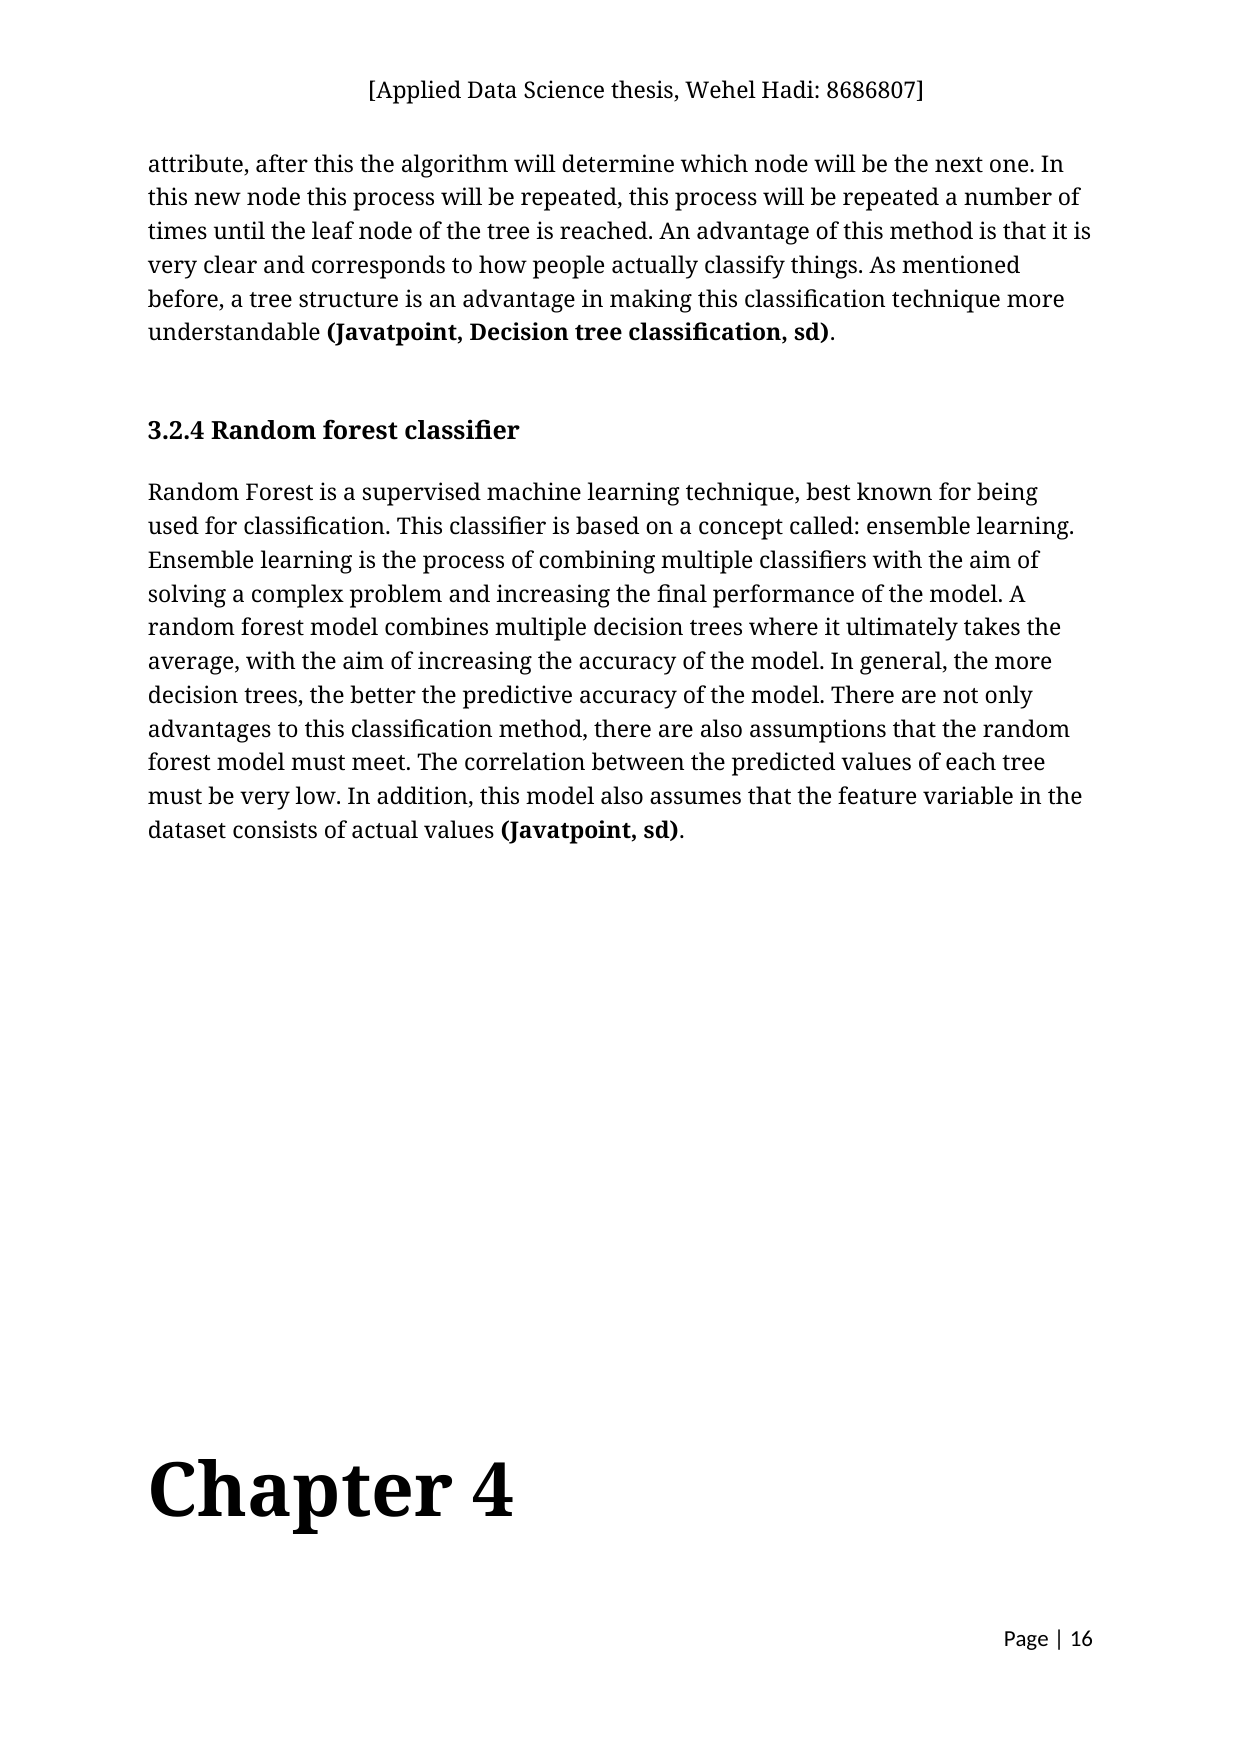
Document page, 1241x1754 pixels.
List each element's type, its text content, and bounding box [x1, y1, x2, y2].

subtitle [148, 148, 1093, 348]
subtitle Random Forest is a supervised machine learning technique, best known for being used for classification. This classifier is based on a concept called: ensemble learning. Ensemble learning is the process of combining multiple classifiers with the aim of solving a complex problem and increasing the final performance of the model. A random forest model combines multiple decision trees where it ultimately takes the average, with the aim of increasing the accuracy of the model. In general, the more decision trees, the better the predictive accuracy of the model. There are not only advantages to this classification method, there are also assumptions that the random forest model must meet. The correlation between the predicted values of each tree must be very low. In addition, this model also assumes that the feature variable in the dataset consists of actual values. [148, 476, 1093, 845]
text Chapter 4 [148, 1436, 1093, 1538]
subtitle 3.2.4 Random forest classifier [148, 413, 1093, 447]
